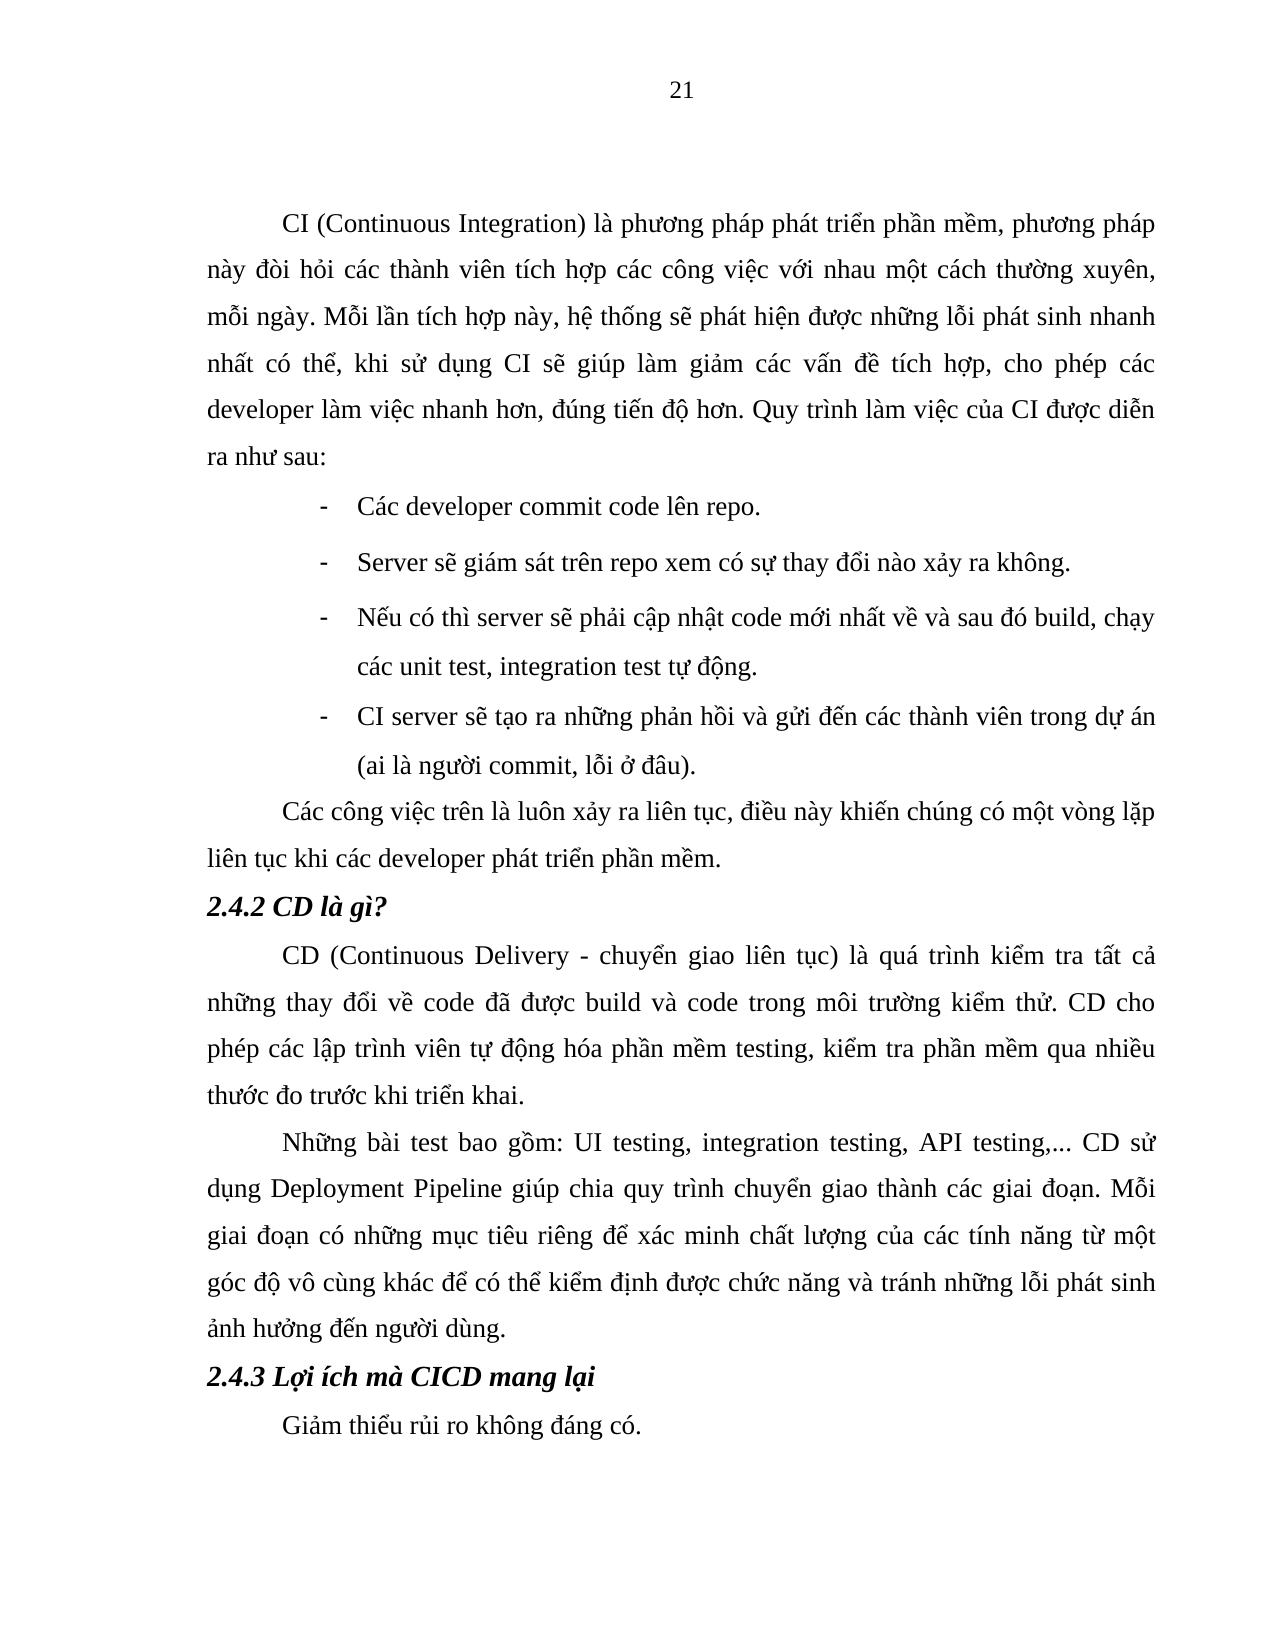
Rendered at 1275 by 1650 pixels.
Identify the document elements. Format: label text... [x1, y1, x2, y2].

text Các công việc trên là luôn xảy ra liên tục, điều này khiến chúng có một vòng lặp liên tục khi các developer phát triển phần mềm. [207, 796, 1157, 873]
text CI (Continuous Integration) là phương pháp phát triển phần mềm, phương pháp này đòi hỏi các thành viên tích hợp các công việc với nhau một cách thường xuyên, mỗi ngày. Mỗi lần tích hợp này, hệ thống sẽ phát hiện được những lỗi phát sinh nhanh nhất có thể, khi sử dụng CI sẽ giúp làm giảm các vấn đề tích hợp, cho phép các developer làm việc nhanh hơn, đúng tiến độ hơn. Quy trình làm việc của CI được diễn ra như sau: [207, 207, 1157, 471]
list Lợi ích mà CICD mang lại [207, 1359, 1157, 1393]
list Nếu có thì server sẽ phải cập nhật code mới nhất về và sau đó build, chạy các unit test, integration test tự động. [319, 597, 1157, 681]
text Giảm thiểu rủi ro không đáng có. [207, 1409, 1157, 1441]
list Server sẽ giám sát trên repo xem có sự thay đổi nào xảy ra không. [319, 542, 1157, 579]
text CD (Continuous Delivery - chuyển giao liên tục) là quá trình kiểm tra tất cả những thay đổi về code đã được build và code trong môi trường kiểm thử. CD cho phép các lập trình viên tự động hóa phần mềm testing, kiểm tra phần mềm qua nhiều thước đo trước khi triển khai. [207, 939, 1157, 1110]
text Những bài test bao gồm: UI testing, integration testing, API testing,... CD sử dụng Deployment Pipeline giúp chia quy trình chuyển giao thành các giai đoạn. Mỗi giai đoạn có những mục tiêu riêng để xác minh chất lượng của các tính năng từ một góc độ vô cùng khác để có thể kiểm định được chức năng và tránh những lỗi phát sinh ảnh hưởng đến người dùng. [207, 1126, 1157, 1344]
list CI server sẽ tạo ra những phản hồi và gửi đến các thành viên trong dự án (ai là người commit, lỗi ở đâu). [319, 696, 1157, 780]
list CD là gì? [207, 889, 1157, 922]
list Các developer commit code lên repo. [319, 487, 1157, 524]
